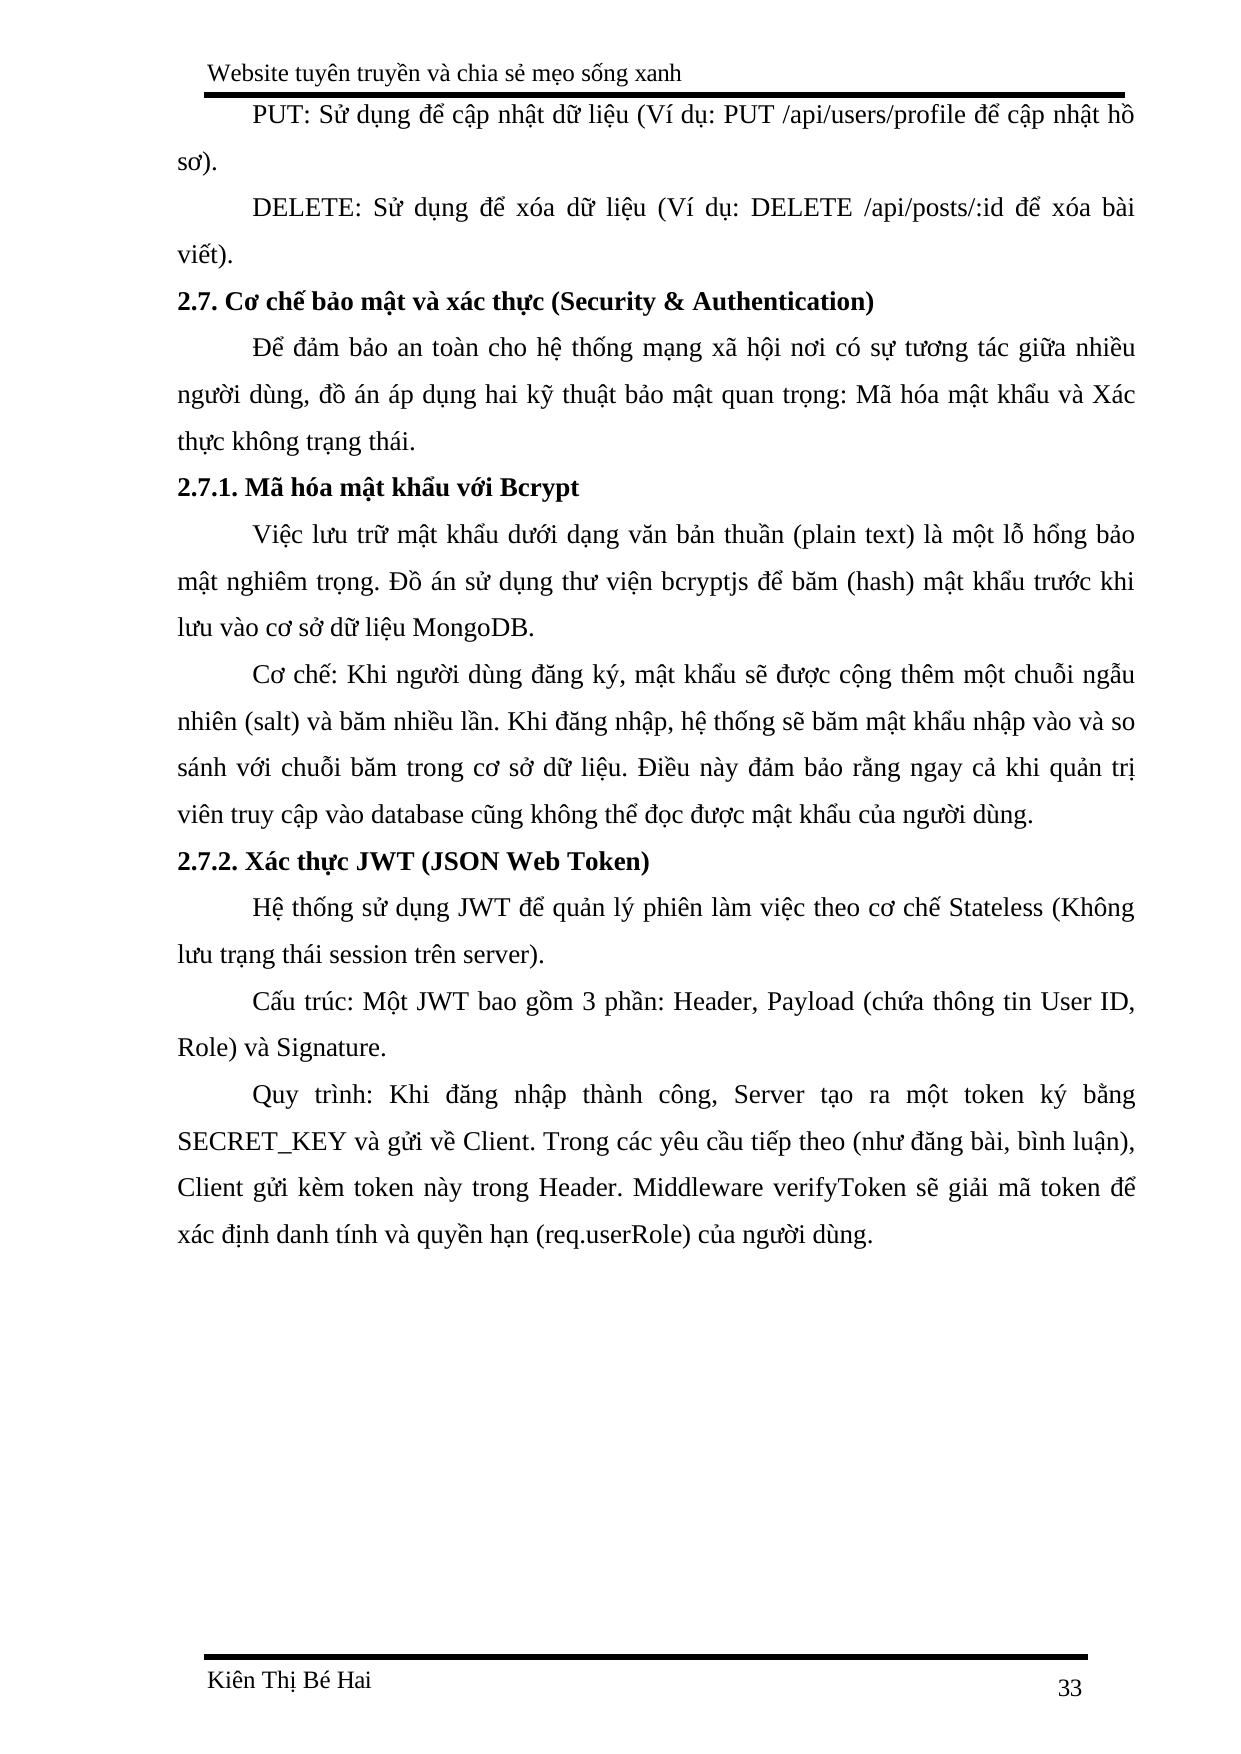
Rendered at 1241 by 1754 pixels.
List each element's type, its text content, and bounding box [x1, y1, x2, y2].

text 2.7. Cơ chế bảo mật và xác thực (Security & Authentication) [177, 284, 1137, 316]
text Hệ thống sử dụng JWT để quản lý phiên làm việc theo cơ chế Stateless (Không lưu trạng thái session trên server). [177, 891, 1137, 969]
text Cơ chế: Khi người dùng đăng ký, mật khẩu sẽ được cộng thêm một chuỗi ngẫu nhiên (salt) và băm nhiều lần. Khi đăng nhập, hệ thống sẽ băm mật khẩu nhập vào và so sánh với chuỗi băm trong cơ sở dữ liệu. Điều này đảm bảo rằng ngay cả khi quản trị viên truy cập vào database cũng không thể đọc được mật khẩu của người dùng. [177, 658, 1137, 829]
text Quy trình: Khi đăng nhập thành công, Server tạo ra một token ký bằng SECRET_KEY và gửi về Client. Trong các yêu cầu tiếp theo (như đăng bài, bình luận), Client gửi kèm token này trong Header. Middleware verifyToken sẽ giải mã token để xác định danh tính và quyền hạn (req.userRole) của người dùng. [177, 1078, 1137, 1249]
text DELETE: Sử dụng để xóa dữ liệu (Ví dụ: DELETE /api/posts/:id để xóa bài viết). [177, 191, 1137, 269]
text Để đảm bảo an toàn cho hệ thống mạng xã hội nơi có sự tương tác giữa nhiều người dùng, đồ án áp dụng hai kỹ thuật bảo mật quan trọng: Mã hóa mật khẩu và Xác thực không trạng thái. [177, 331, 1137, 456]
text 2.7.1. Mã hóa mật khẩu với Bcrypt [177, 471, 1137, 502]
text Việc lưu trữ mật khẩu dưới dạng văn bản thuần (plain text) là một lỗ hổng bảo mật nghiêm trọng. Đồ án sử dụng thư viện bcryptjs để băm (hash) mật khẩu trước khi lưu vào cơ sở dữ liệu MongoDB. [177, 518, 1137, 642]
text Cấu trúc: Một JWT bao gồm 3 phần: Header, Payload (chứa thông tin User ID, Role) và Signature. [177, 984, 1137, 1062]
text PUT: Sử dụng để cập nhật dữ liệu (Ví dụ: PUT /api/users/profile để cập nhật hồ sơ). [177, 98, 1137, 176]
text 2.7.2. Xác thực JWT (JSON Web Token) [177, 844, 1137, 876]
